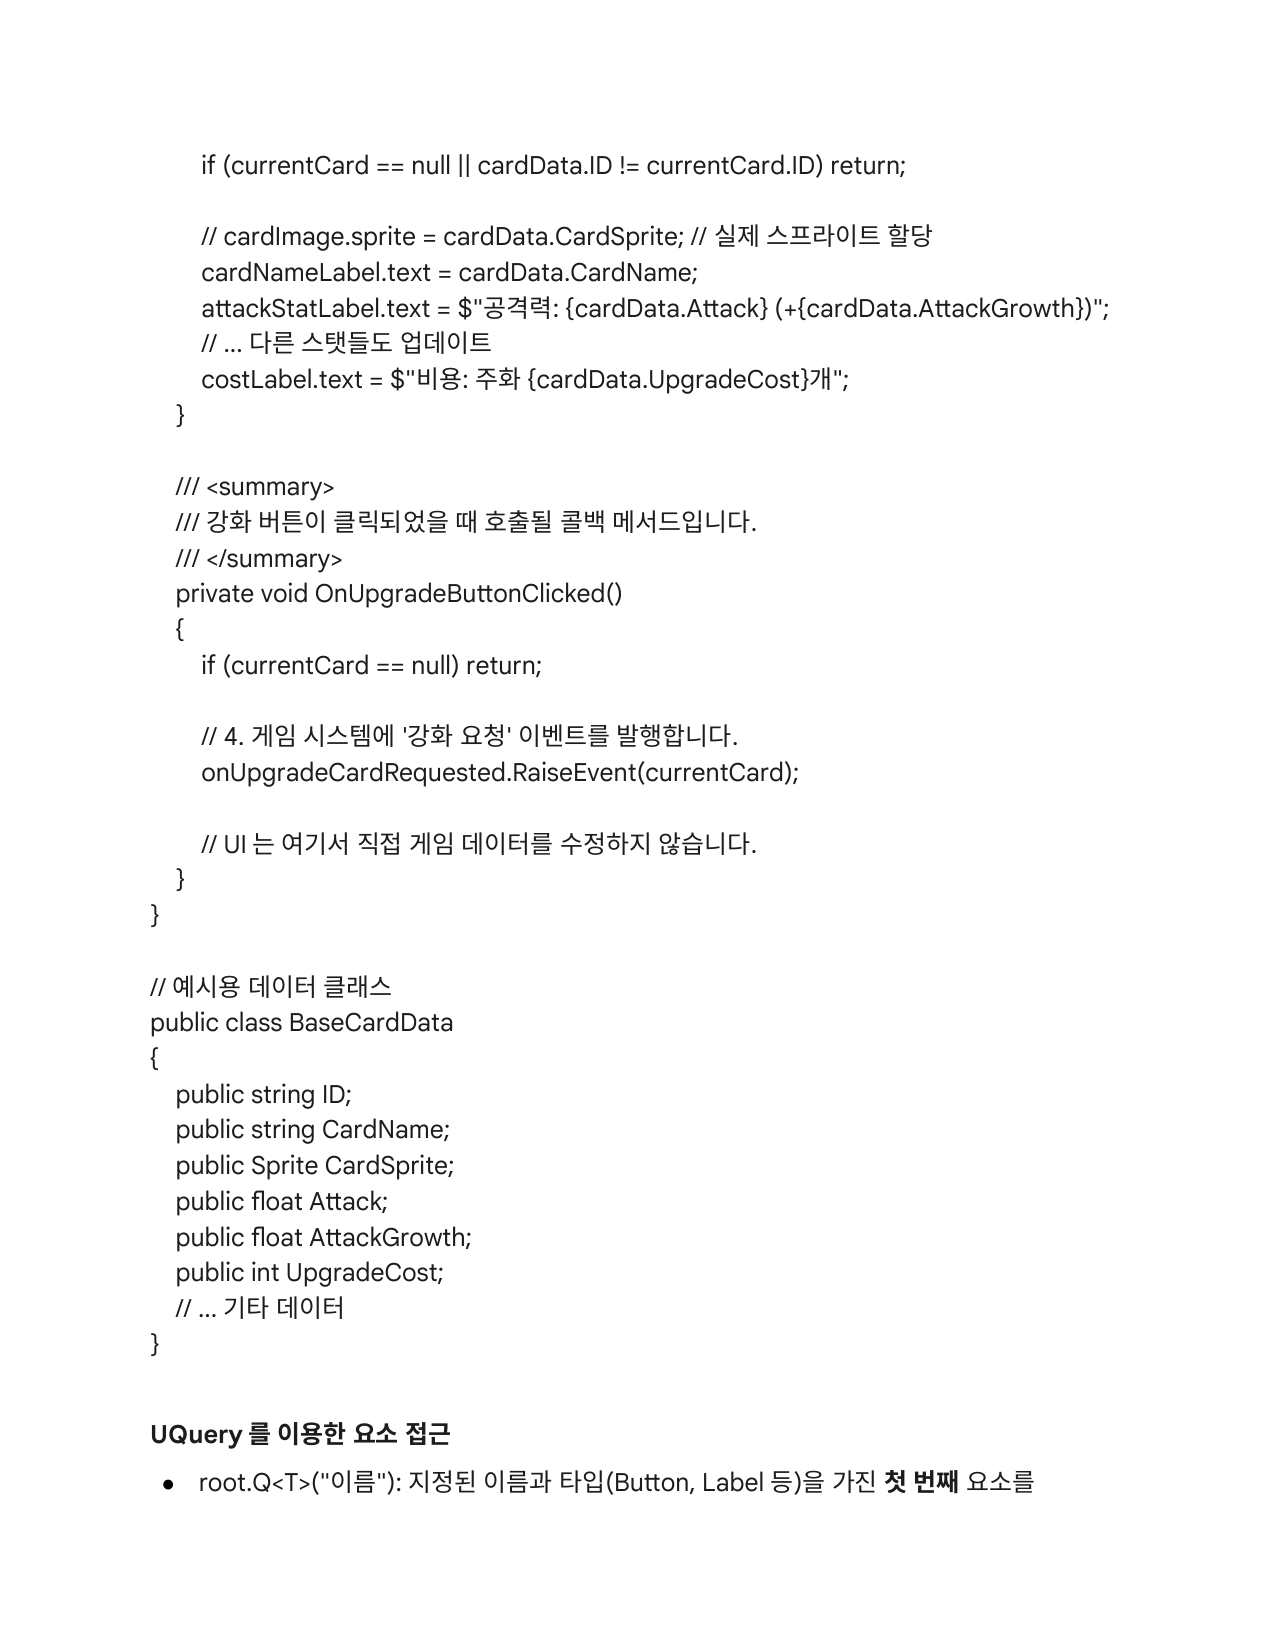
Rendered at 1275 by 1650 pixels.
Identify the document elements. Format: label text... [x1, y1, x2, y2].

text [150, 150, 1125, 1390]
subtitle UQuery를 이용한 요소 접근 [150, 1419, 1125, 1450]
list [161, 1467, 1125, 1499]
